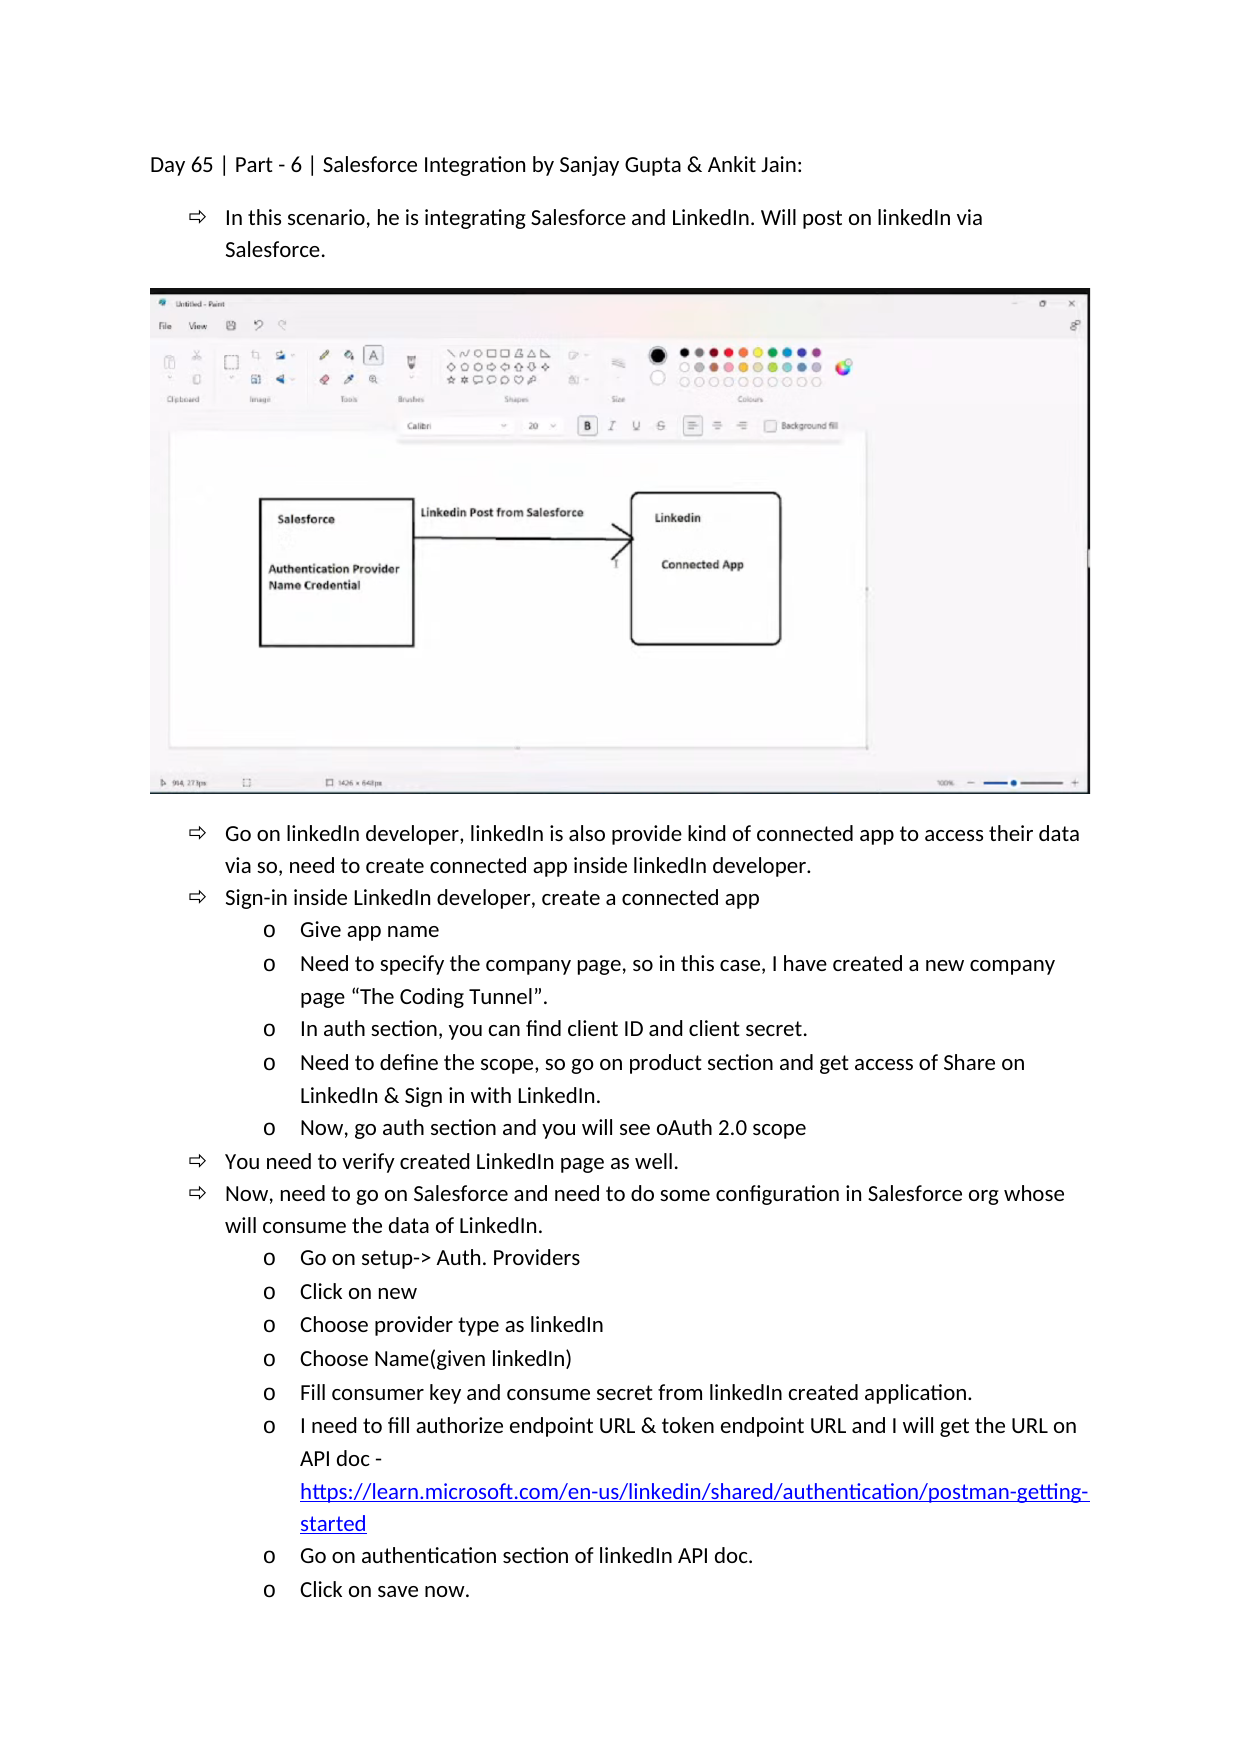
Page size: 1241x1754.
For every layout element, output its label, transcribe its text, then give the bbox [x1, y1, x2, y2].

list Go on linkedIn developer, linkedIn is also provide kind of connected app to access their data via so, need to create connected app inside linkedIn developer. [187, 819, 1090, 879]
list You need to verify created LinkedIn page as well. [187, 1147, 1090, 1175]
list Go on authentication section of linkedIn API doc. [262, 1541, 1090, 1570]
list Need to define the scope, so go on product section and get access of Share on LinkedIn & Sign in with LinkedIn. [262, 1048, 1090, 1109]
list Fill consumer key and consume secret from linkedIn created application. [262, 1378, 1090, 1407]
picture [150, 288, 1091, 794]
list Now, need to go on Salesforce and need to do some configuration in Salesforce org whose will consume the data of LinkedIn. [187, 1179, 1090, 1239]
list Click on new [262, 1277, 1090, 1306]
list Need to specify the company page, so in this case, I have created a new company page “The Coding Tunnel”. [262, 949, 1090, 1010]
list Give app name [262, 915, 1090, 944]
list Go on setup-> Auth. Providers [262, 1243, 1090, 1273]
list Choose provider type as linkedIn [262, 1311, 1090, 1340]
text Day 65 | Part - 6 | Salesforce Integration by Sanjay Gupta & Ankit Jain: [150, 150, 1090, 178]
list Click on save now. [262, 1575, 1090, 1604]
list I need to fill authorize endpoint URL & token endpoint URL and I will get the URL on API doc - https://learn.microsoft.com/en-us/linkedin/shared/authentication/postman-getting-started [262, 1411, 1090, 1537]
list In this scenario, he is integrating Salesforce and LinkedIn. Will post on linkedIn via Salesforce. [187, 203, 1090, 263]
list Choose Name(given linkedIn) [262, 1344, 1090, 1373]
list In auth section, you can find client ID and client secret. [262, 1014, 1090, 1043]
list Sign-in inside LinkedIn developer, create a connected app [187, 883, 1090, 911]
list Now, go auth section and you will see oAuth 2.0 scope [262, 1113, 1090, 1143]
